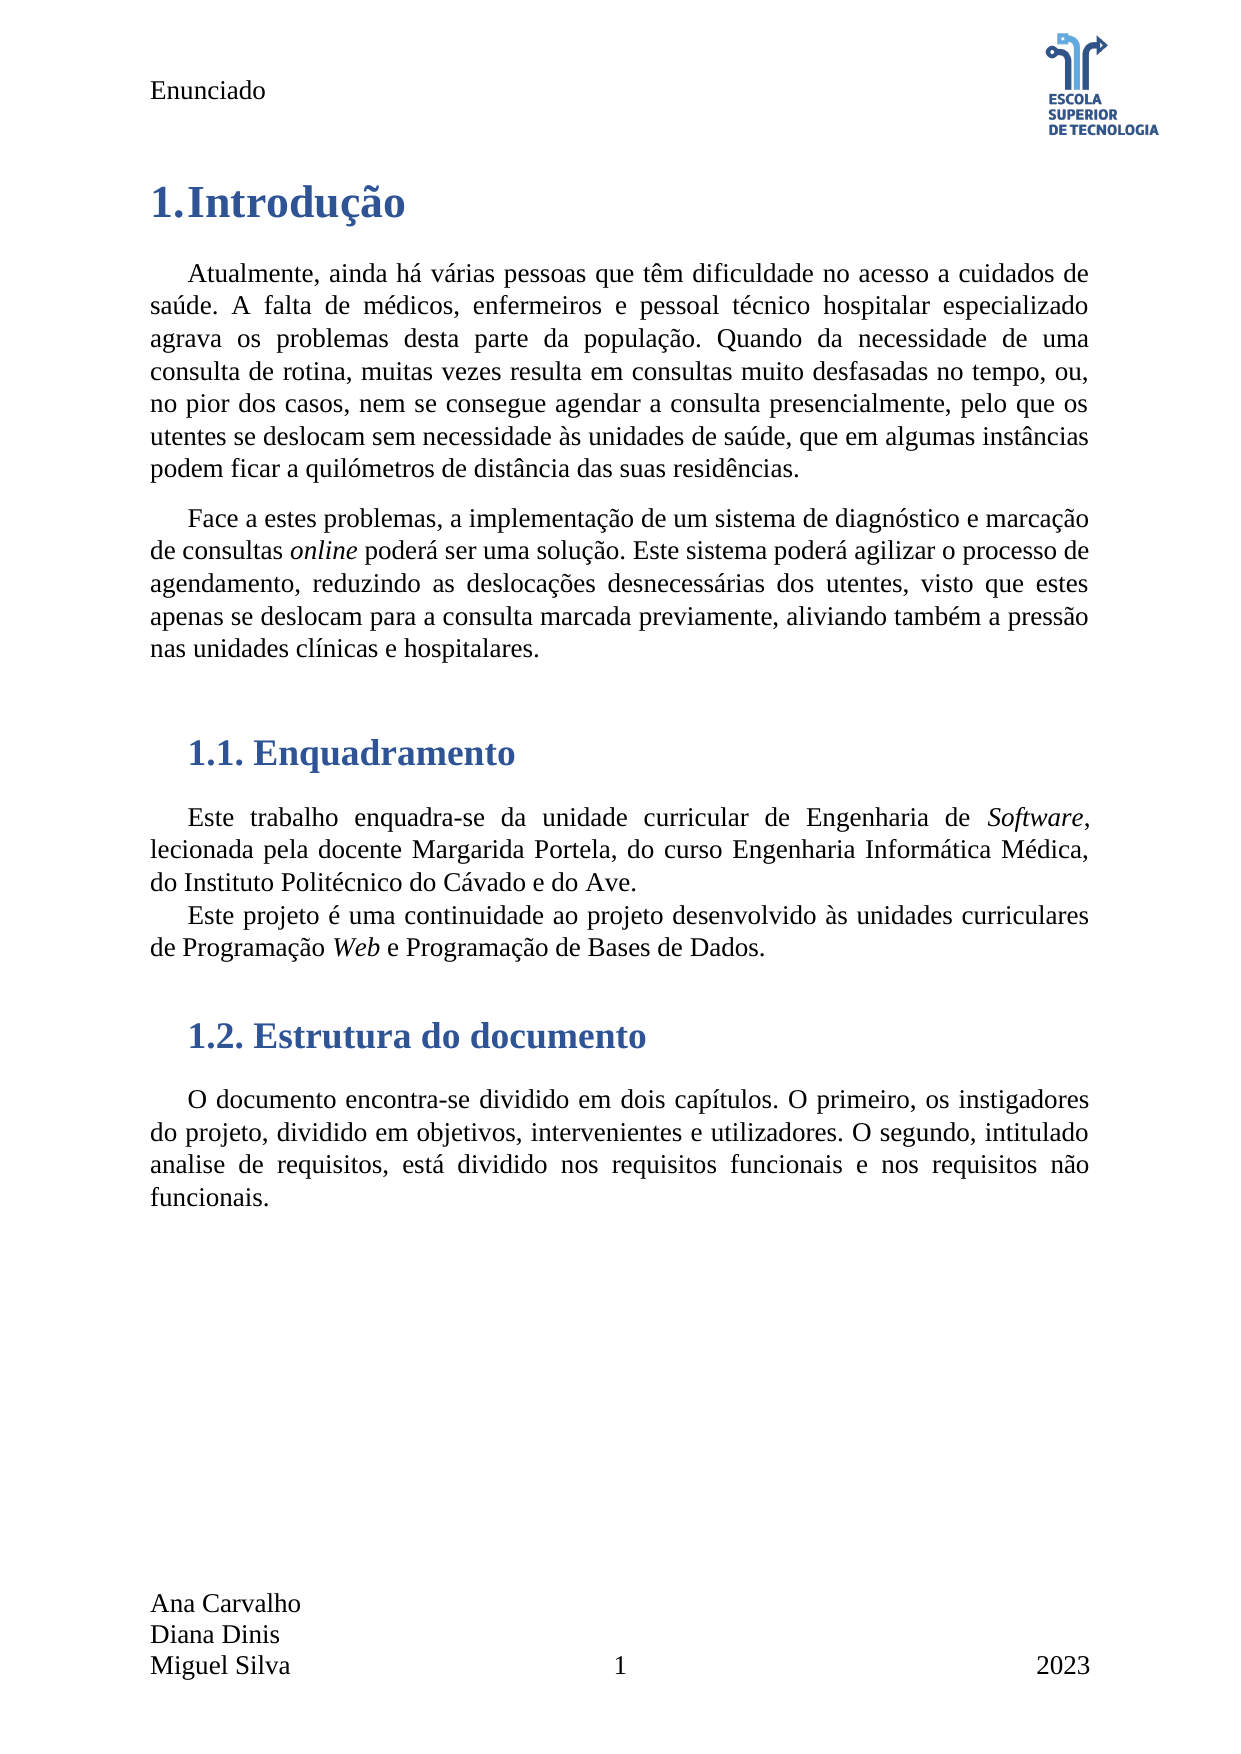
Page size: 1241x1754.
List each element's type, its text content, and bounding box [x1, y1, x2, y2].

text Atualmente, ainda há várias pessoas que têm dificuldade no acesso a cuidados de saúde. A falta de médicos, enfermeiros e pessoal técnico hospitalar especializado agrava os problemas desta parte da população. Quando da necessidade de uma consulta de rotina, muitas vezes resulta em consultas muito desfasadas no tempo, ou, no pior dos casos, nem se consegue agendar a consulta presencialmente, pelo que os utentes se deslocam sem necessidade às unidades de saúde, que em algumas instâncias podem ficar a quilómetros de distância das suas residências. [150, 257, 1090, 484]
text Face a estes problemas, a implementação de um sistema de diagnóstico e marcação de consultas online poderá ser uma solução. Este sistema poderá agilizar o processo de agendamento, reduzindo as deslocações desnecessárias dos utentes, visto que estes apenas se deslocam para a consulta marcada previamente, aliviando também a pressão nas unidades clínicas e hospitalares. [150, 502, 1090, 663]
subtitle Introdução [150, 175, 1090, 228]
text Este projeto é uma continuidade ao projeto desenvolvido às unidades curriculares de Programação Web e Programação de Bases de Dados. [150, 899, 1090, 962]
text O documento encontra-se dividido em dois capítulos. O primeiro, os instigadores do projeto, dividido em objetivos, intervenientes e utilizadores. O segundo, intitulado analise de requisitos, está dividido nos requisitos funcionais e nos requisitos não funcionais. [150, 1083, 1090, 1212]
text Este trabalho enquadra-se da unidade curricular de Engenharia de Software, lecionada pela docente Margarida Portela, do curso Engenharia Informática Médica, do Instituto Politécnico do Cávado e do Ave. [150, 801, 1090, 897]
subtitle Enquadramento [187, 731, 1090, 774]
subtitle Estrutura do documento [187, 1013, 1090, 1056]
picture [1043, 23, 1162, 142]
